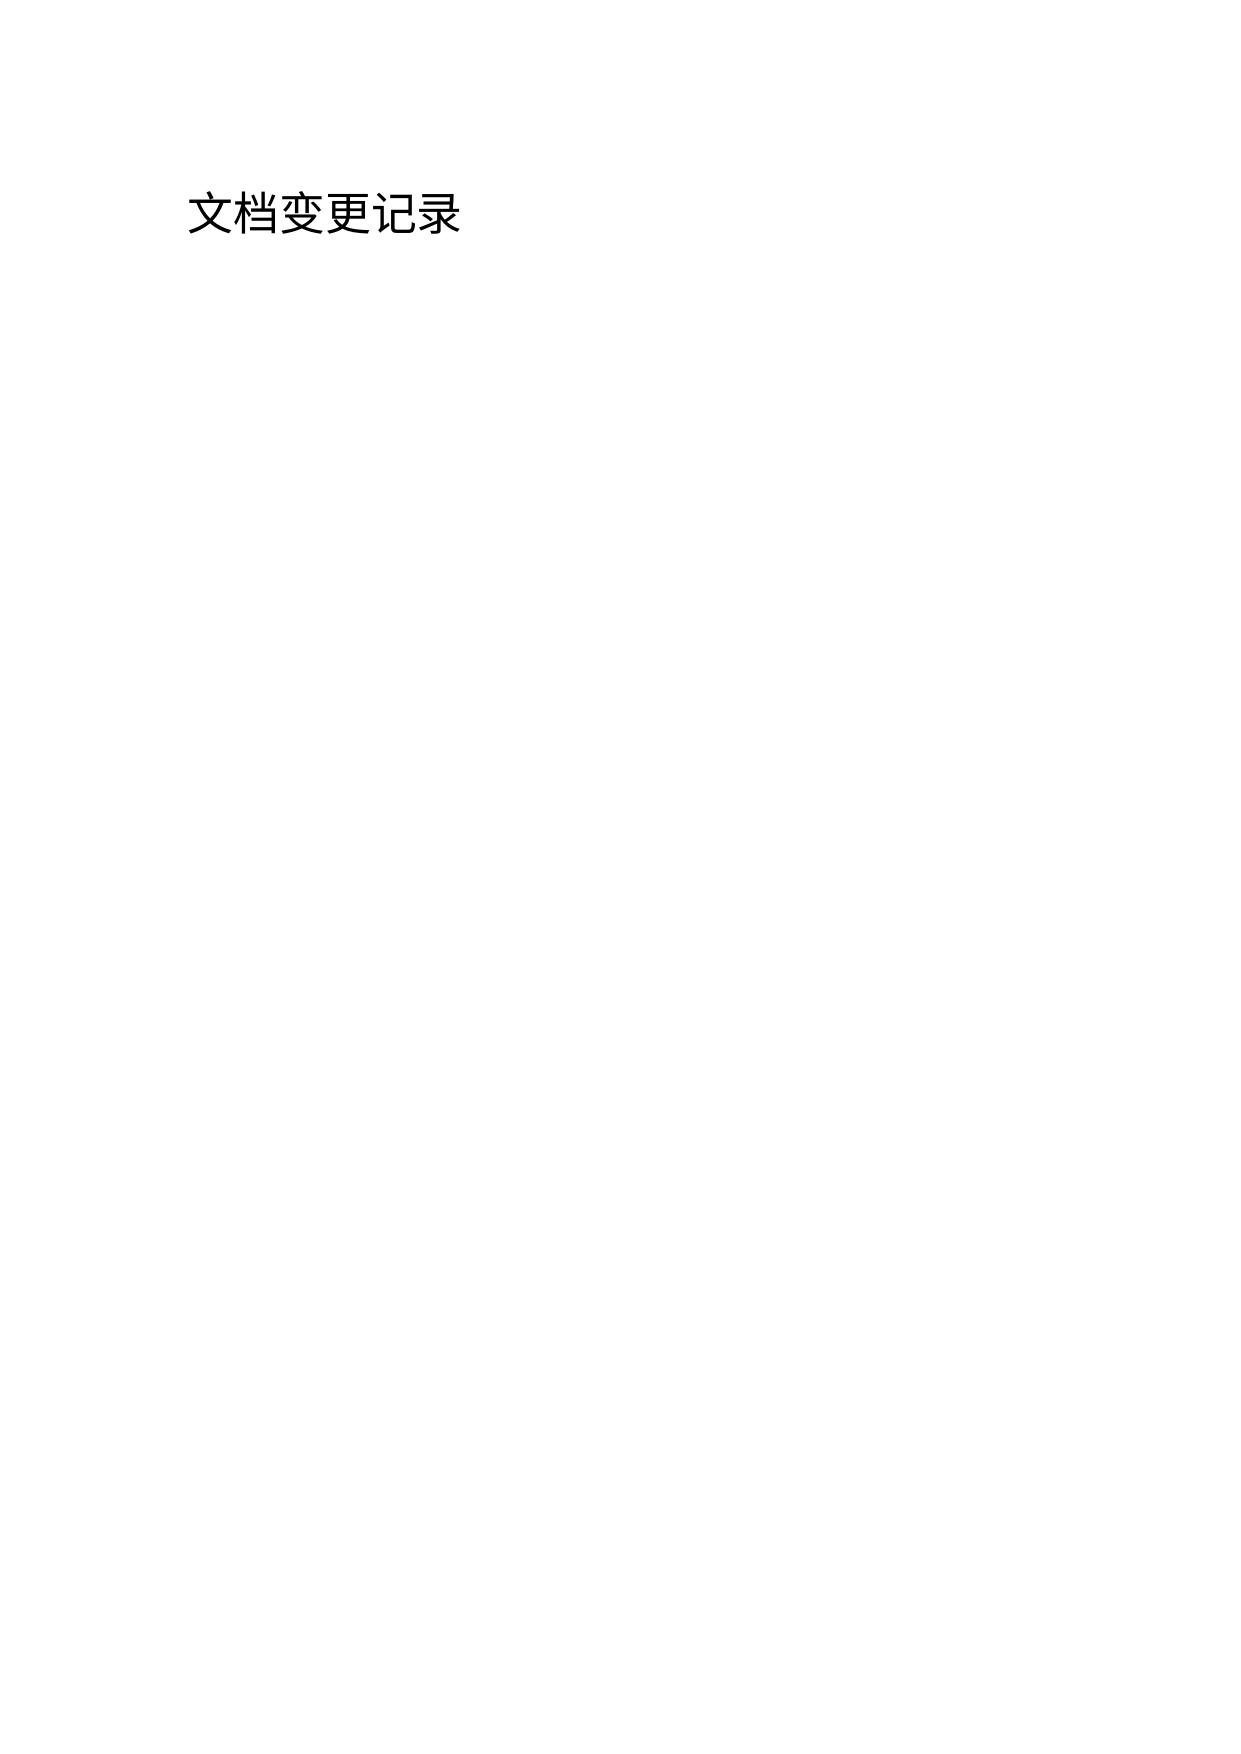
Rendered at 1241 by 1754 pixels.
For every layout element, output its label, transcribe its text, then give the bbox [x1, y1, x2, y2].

text 文档变更记录 [187, 162, 1053, 259]
